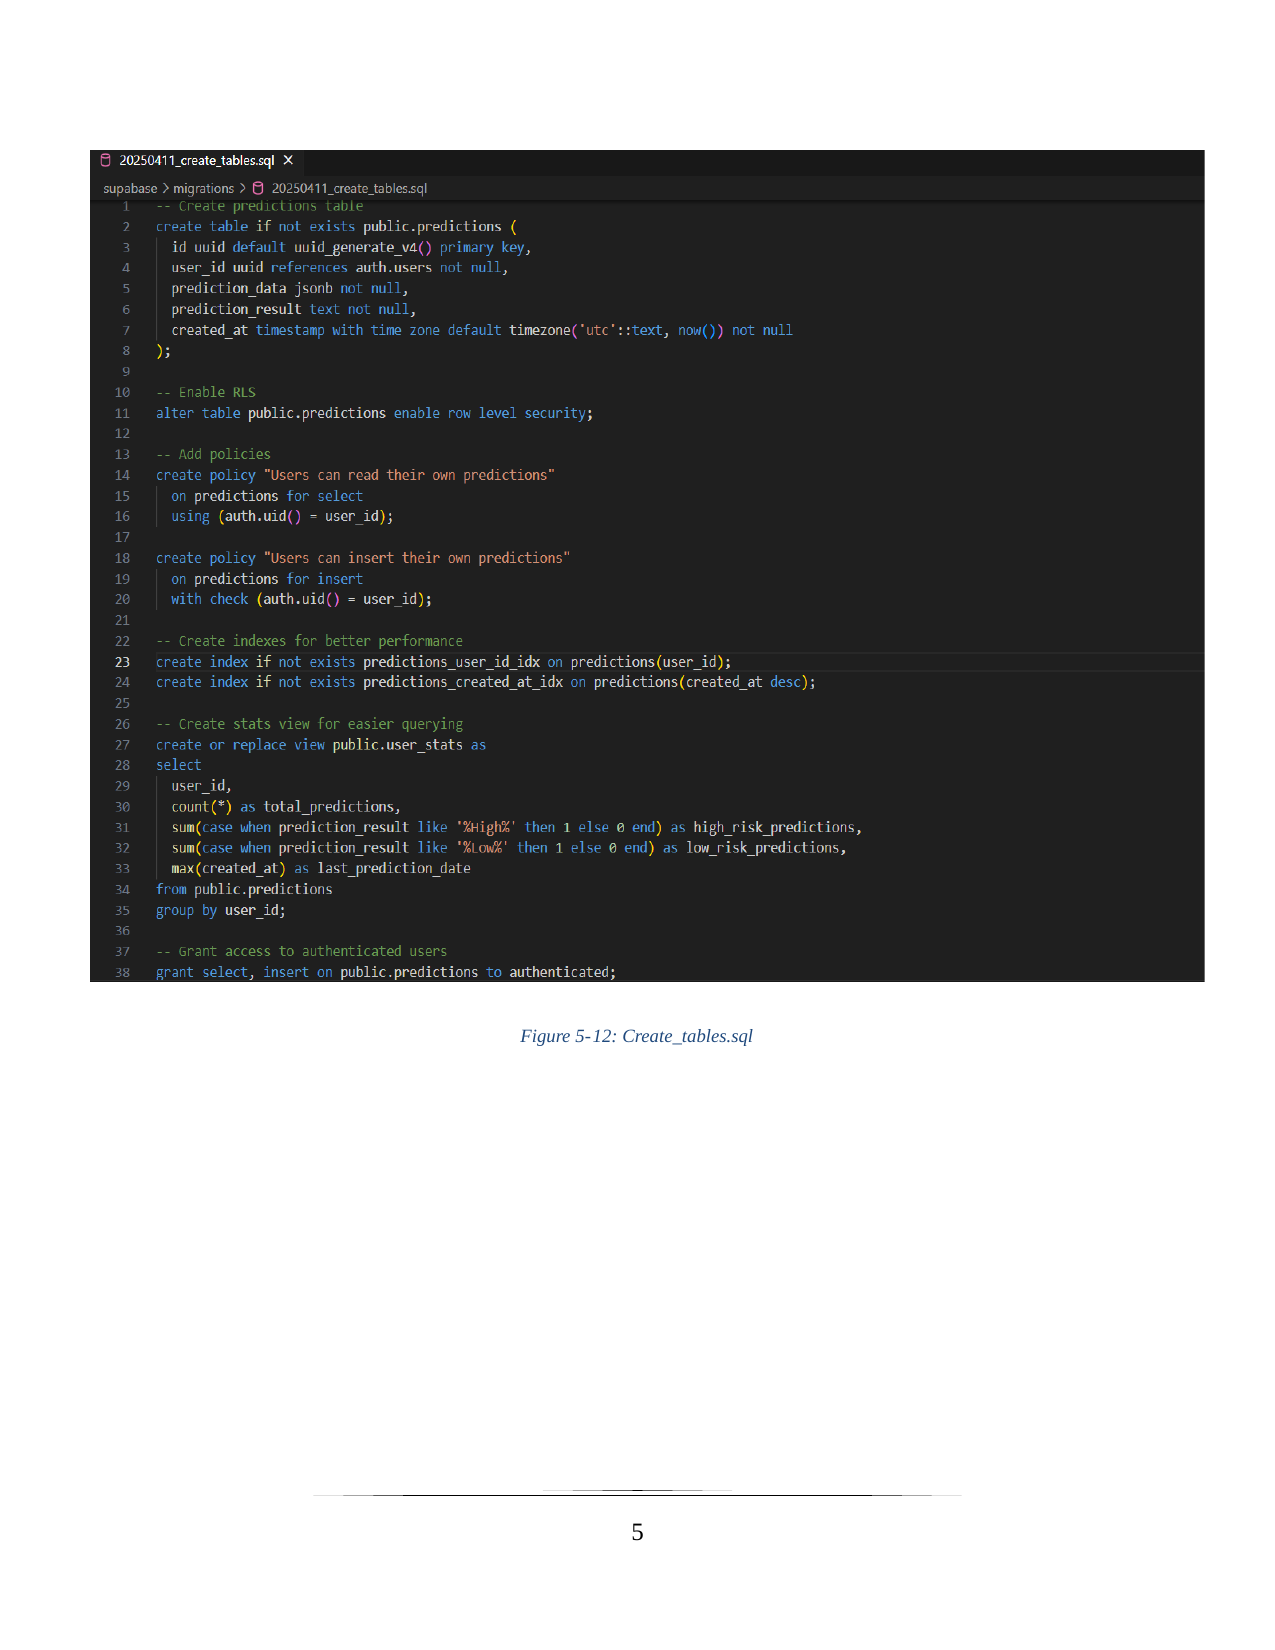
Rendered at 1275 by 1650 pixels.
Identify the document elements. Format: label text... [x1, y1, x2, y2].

picture [90, 150, 1205, 982]
